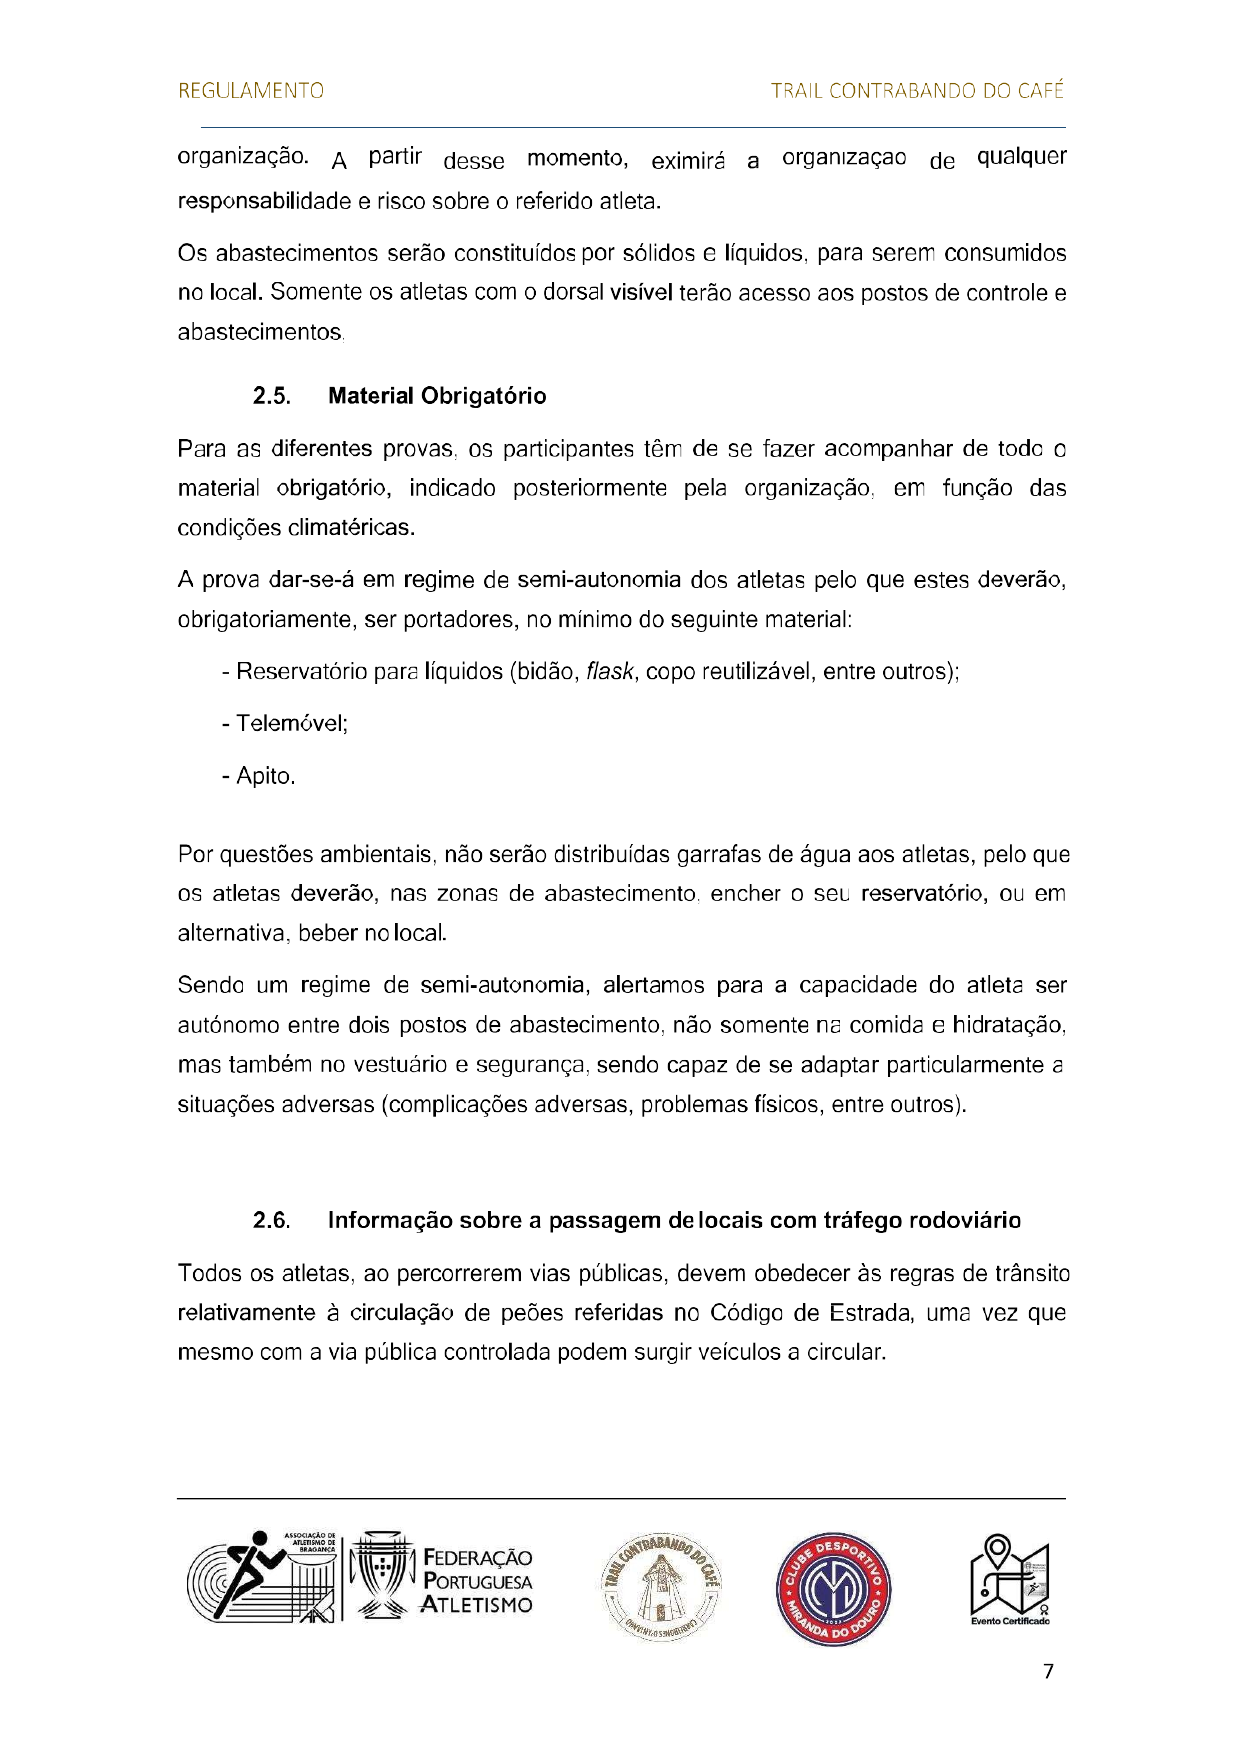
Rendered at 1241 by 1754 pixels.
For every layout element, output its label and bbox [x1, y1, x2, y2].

picture [331, 152, 347, 169]
picture [426, 661, 741, 684]
picture [396, 146, 422, 164]
picture [815, 570, 856, 592]
picture [229, 1056, 266, 1073]
picture [178, 518, 299, 540]
picture [504, 439, 634, 461]
picture [253, 1211, 290, 1228]
picture [384, 443, 457, 461]
picture [222, 662, 418, 684]
picture [831, 1303, 909, 1321]
picture [914, 572, 969, 588]
picture [178, 1015, 389, 1033]
picture [644, 439, 682, 457]
picture [800, 975, 917, 997]
picture [216, 243, 575, 261]
picture [817, 1020, 840, 1033]
picture [737, 570, 805, 588]
picture [761, 243, 807, 264]
picture [930, 152, 955, 169]
picture [582, 247, 615, 265]
picture [391, 888, 426, 901]
picture [691, 570, 727, 588]
picture [179, 844, 1070, 867]
picture [236, 766, 294, 788]
picture [850, 1015, 923, 1033]
picture [442, 478, 495, 496]
picture [509, 884, 534, 901]
picture [203, 574, 259, 592]
picture [179, 439, 205, 457]
picture [771, 1530, 895, 1649]
picture [967, 975, 1023, 993]
picture [179, 287, 203, 300]
picture [484, 570, 509, 588]
picture [439, 570, 474, 588]
picture [675, 1307, 699, 1321]
picture [1054, 443, 1066, 457]
picture [211, 283, 251, 300]
picture [302, 975, 370, 997]
picture [409, 386, 546, 408]
picture [411, 478, 439, 496]
picture [329, 1211, 694, 1233]
picture [370, 150, 393, 168]
picture [894, 482, 925, 496]
picture [794, 1303, 819, 1321]
picture [384, 975, 409, 993]
picture [718, 980, 741, 997]
picture [963, 439, 988, 456]
picture [395, 923, 441, 941]
picture [178, 1094, 960, 1117]
picture [1035, 888, 1065, 901]
picture [178, 322, 344, 343]
picture [253, 386, 290, 404]
picture [932, 1020, 944, 1033]
picture [1036, 980, 1067, 993]
picture [192, 82, 214, 98]
picture [945, 247, 1024, 261]
picture [321, 1055, 589, 1077]
picture [1030, 478, 1066, 496]
picture [711, 884, 781, 901]
picture [465, 1303, 490, 1321]
picture [699, 1211, 1021, 1233]
picture [187, 1527, 535, 1625]
picture [178, 975, 243, 993]
picture [469, 443, 492, 457]
picture [178, 243, 207, 261]
picture [771, 78, 1063, 98]
picture [652, 151, 725, 169]
picture [867, 574, 904, 592]
picture [662, 980, 704, 993]
picture [327, 1303, 339, 1321]
picture [237, 443, 260, 457]
picture [594, 1532, 729, 1646]
picture [213, 884, 280, 901]
picture [943, 478, 961, 496]
picture [743, 980, 762, 993]
picture [269, 1054, 311, 1072]
picture [929, 975, 954, 993]
picture [178, 1263, 1070, 1286]
picture [514, 478, 667, 500]
picture [253, 282, 598, 300]
picture [597, 1055, 1063, 1077]
picture [1028, 1307, 1066, 1325]
picture [872, 247, 935, 261]
picture [745, 478, 874, 500]
picture [179, 1059, 221, 1073]
picture [818, 247, 862, 265]
picture [693, 439, 718, 456]
picture [1026, 243, 1066, 261]
picture [502, 1303, 563, 1325]
picture [728, 443, 752, 457]
picture [669, 283, 1066, 305]
picture [257, 980, 287, 993]
picture [703, 247, 716, 261]
picture [763, 439, 815, 457]
picture [711, 1303, 783, 1325]
picture [685, 478, 726, 500]
picture [982, 1307, 1018, 1321]
picture [998, 439, 1043, 456]
picture [783, 151, 906, 169]
picture [291, 191, 654, 209]
picture [1035, 150, 1067, 164]
picture [814, 888, 849, 901]
picture [400, 1015, 664, 1037]
picture [617, 975, 660, 993]
picture [954, 1015, 983, 1033]
picture [177, 570, 194, 587]
picture [178, 146, 303, 168]
picture [623, 243, 695, 261]
picture [179, 478, 259, 496]
picture [985, 1015, 1065, 1037]
picture [545, 884, 700, 904]
picture [991, 150, 1014, 164]
picture [232, 82, 270, 98]
picture [747, 661, 958, 684]
picture [882, 439, 953, 461]
picture [405, 574, 436, 592]
picture [792, 888, 803, 901]
picture [421, 975, 489, 993]
picture [178, 610, 851, 632]
picture [1000, 888, 1024, 901]
picture [674, 1015, 809, 1033]
picture [179, 1342, 881, 1364]
picture [963, 478, 1012, 500]
picture [444, 152, 504, 169]
picture [178, 923, 389, 944]
picture [825, 443, 880, 456]
picture [217, 82, 229, 98]
picture [970, 1533, 1050, 1625]
picture [178, 888, 202, 901]
picture [274, 82, 323, 98]
picture [363, 574, 394, 587]
picture [437, 888, 498, 901]
picture [726, 243, 759, 265]
picture [927, 1307, 970, 1321]
picture [207, 443, 225, 457]
